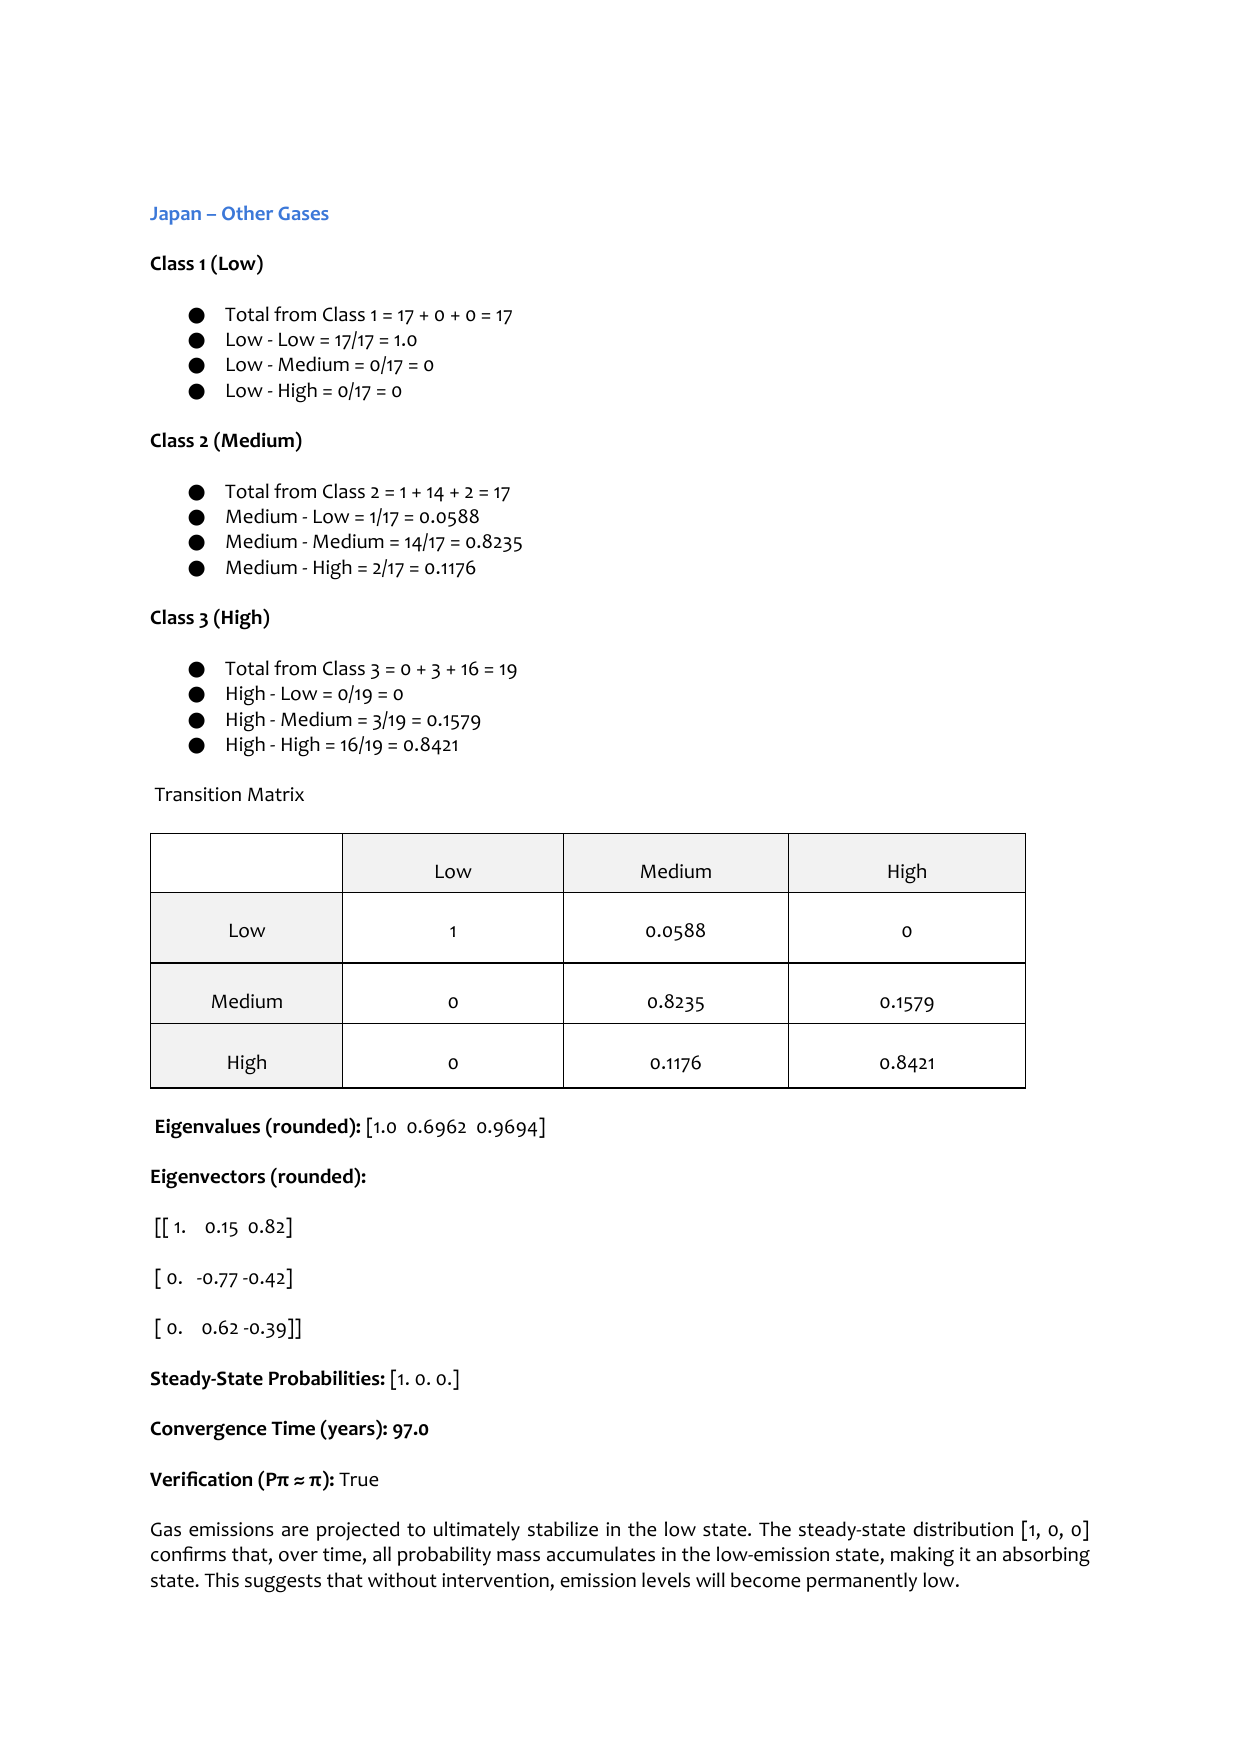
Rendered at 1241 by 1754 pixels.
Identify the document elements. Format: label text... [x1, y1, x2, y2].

list Medium - Low = 1/17 = 0.0588 [187, 504, 1090, 529]
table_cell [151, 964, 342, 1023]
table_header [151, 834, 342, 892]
text [ 0. -0.77 -0.42] [150, 1265, 1090, 1290]
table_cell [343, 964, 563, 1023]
text Steady-State Probabilities: [1. 0. 0.] [150, 1366, 1090, 1391]
text Gas emissions are projected to ultimately stabilize in the low state. The steady-state distribution [1, 0, 0] confirms that, over time, all probability mass accumulates in the low-emission state, making it an absorbing state. This suggests that without intervention, emission levels will become permanently low. [150, 1517, 1090, 1593]
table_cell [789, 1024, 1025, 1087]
list High - Medium = 3/19 = 0.1579 [187, 706, 1090, 732]
text Verification (Pπ ≈ π): True [150, 1466, 1090, 1492]
text [[ 1. 0.15 0.82] [150, 1214, 1090, 1240]
list Low - High = 0/17 = 0 [187, 377, 1090, 403]
text Class 3 (High) [150, 605, 1090, 630]
list Total from Class 1 = 17 + 0 + 0 = 17 [187, 301, 1090, 327]
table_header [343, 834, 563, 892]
list High - High = 16/19 = 0.8421 [187, 732, 1090, 757]
text [ 0. 0.62 -0.39]] [150, 1315, 1090, 1341]
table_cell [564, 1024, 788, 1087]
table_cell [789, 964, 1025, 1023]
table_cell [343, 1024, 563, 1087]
text Class 2 (Medium) [150, 428, 1090, 453]
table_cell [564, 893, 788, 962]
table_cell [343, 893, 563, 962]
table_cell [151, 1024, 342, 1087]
text Transition Matrix [150, 782, 1090, 807]
list Medium - High = 2/17 = 0.1176 [187, 554, 1090, 580]
list Low - Low = 17/17 = 1.0 [187, 327, 1090, 352]
text Class 1 (Low) [150, 251, 1090, 276]
text Eigenvalues (rounded): [1.0 0.6962 0.9694] [150, 1113, 1090, 1139]
list Low - Medium = 0/17 = 0 [187, 352, 1090, 377]
list Total from Class 2 = 1 + 14 + 2 = 17 [187, 478, 1090, 504]
list Medium - Medium = 14/17 = 0.8235 [187, 529, 1090, 554]
text Eigenvectors (rounded): [150, 1164, 1090, 1189]
list Total from Class 3 = 0 + 3 + 16 = 19 [187, 655, 1090, 681]
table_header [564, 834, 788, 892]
text Convergence Time (years): 97.0 [150, 1416, 1090, 1441]
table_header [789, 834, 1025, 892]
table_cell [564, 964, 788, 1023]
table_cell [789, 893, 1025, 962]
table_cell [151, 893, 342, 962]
text Japan – Other Gases [150, 200, 1090, 226]
list High - Low = 0/19 = 0 [187, 681, 1090, 706]
